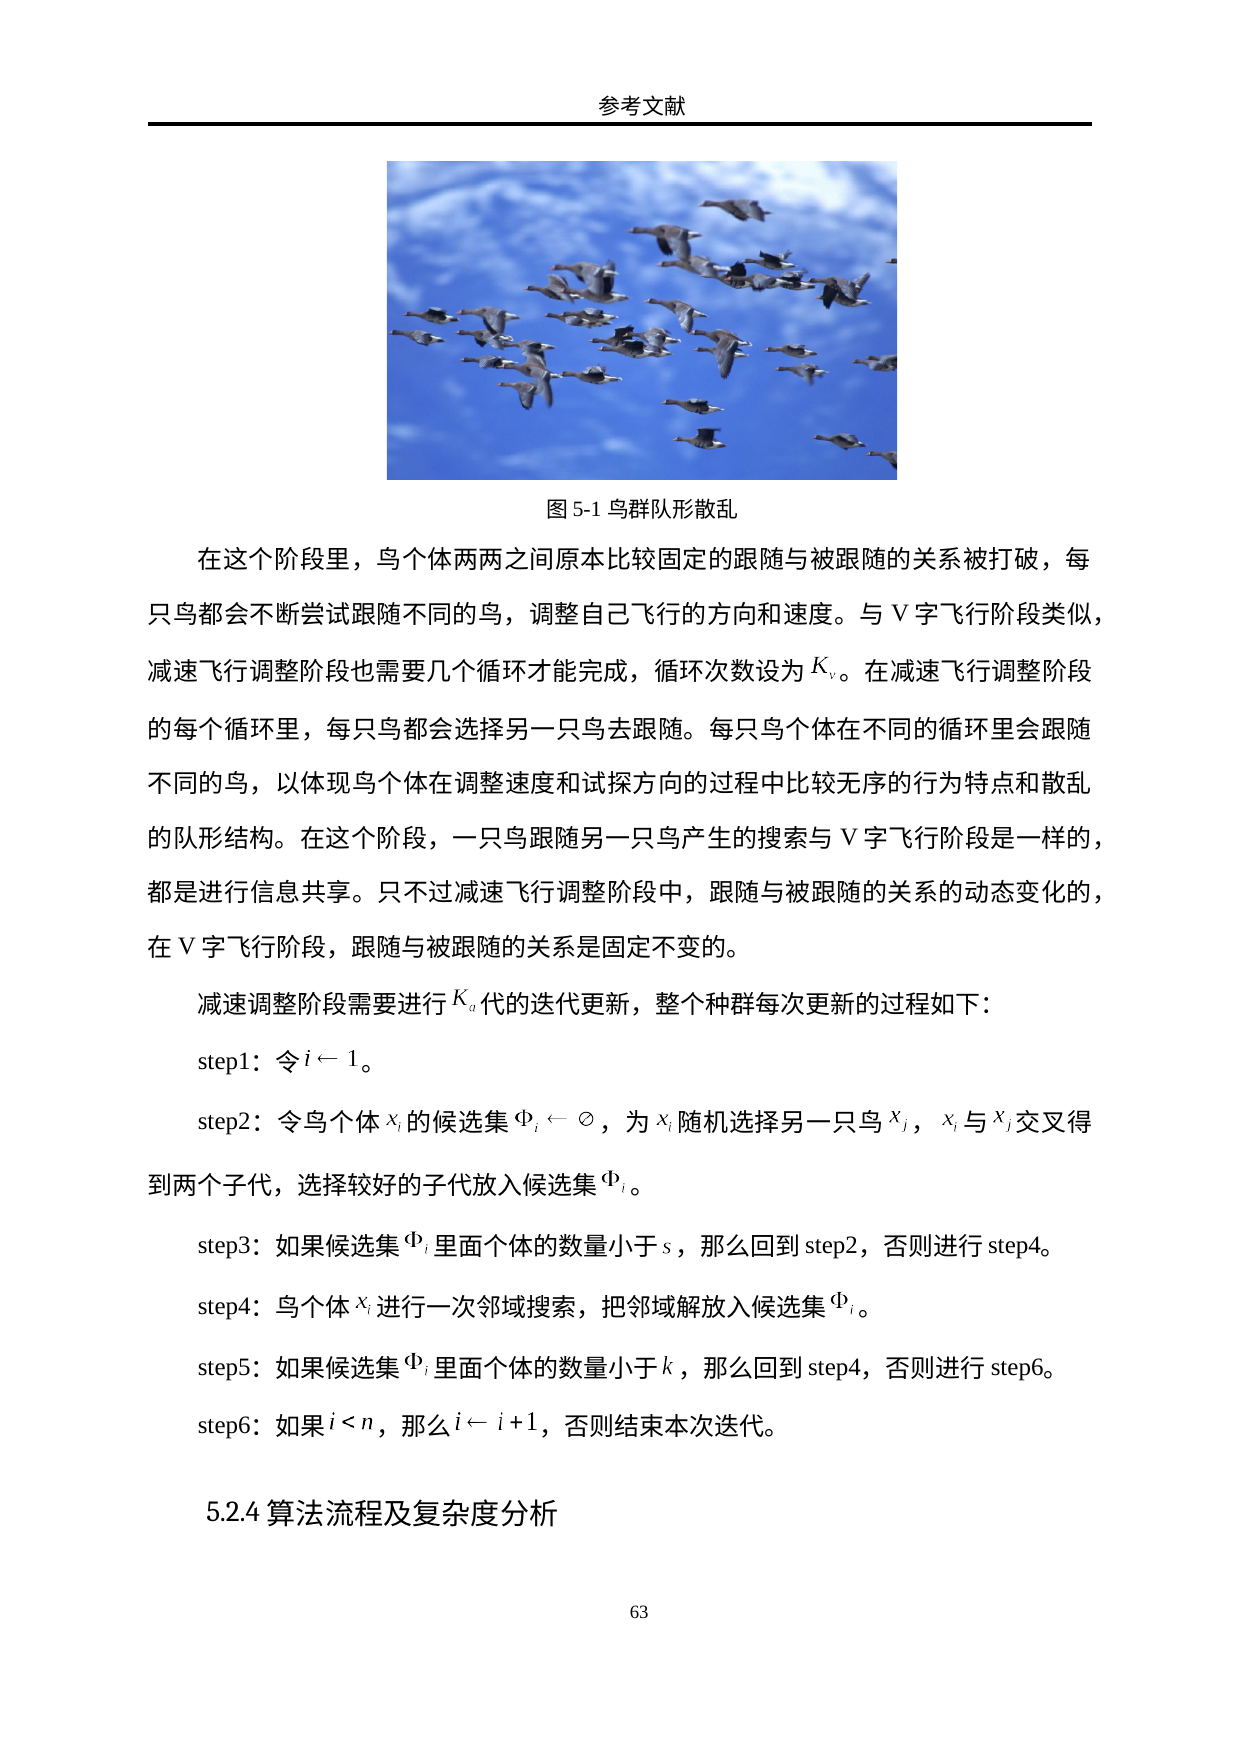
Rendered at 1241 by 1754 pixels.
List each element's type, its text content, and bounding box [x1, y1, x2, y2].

text 图5-1 鸟群队形散乱 [148, 492, 1092, 524]
subtitle 5.2.4 算法流程及复杂度分析 [148, 1478, 1092, 1546]
text step5：如果候选集里面个体的数量小于，那么回到step4，否则进行step6。 [148, 1345, 1092, 1387]
text step2：令鸟个体的候选集，为随机选择另一只鸟，与交叉得到两个子代，选择较好的子代放入候选集。 [148, 1097, 1092, 1205]
picture [386, 161, 898, 480]
text step1：令。 [148, 1042, 1092, 1079]
text step3：如果候选集里面个体的数量小于，那么回到step2，否则进行step4。 [148, 1223, 1092, 1266]
text step6：如果，那么，否则结束本次迭代。 [148, 1406, 1092, 1443]
text step4：鸟个体进行一次邻域搜索，把邻域解放入候选集。 [148, 1284, 1092, 1327]
text 在这个阶段里，鸟个体两两之间原本比较固定的跟随与被跟随的关系被打破，每只鸟都会不断尝试跟随不同的鸟，调整自己飞行的方向和速度。与V字飞行阶段类似，减速飞行调整阶段也需要几个循环才能完成，循环次数设为。在减速飞行调整阶段的每个循环里，每只鸟都会选择另一只鸟去跟随。每只鸟个体在不同的循环里会跟随不同的鸟，以体现鸟个体在调整速度和试探方向的过程中比较无序的行为特点和散乱的队形结构。在这个阶段，一只鸟跟随另一只鸟产生的搜索与V字飞行阶段是一样的，都是进行信息共享。只不过减速飞行调整阶段中，跟随与被跟随的关系的动态变化的，在V字飞行阶段，跟随与被跟随的关系是固定不变的。 [148, 540, 1092, 963]
text 减速调整阶段需要进行代的迭代更新，整个种群每次更新的过程如下： [148, 981, 1092, 1024]
